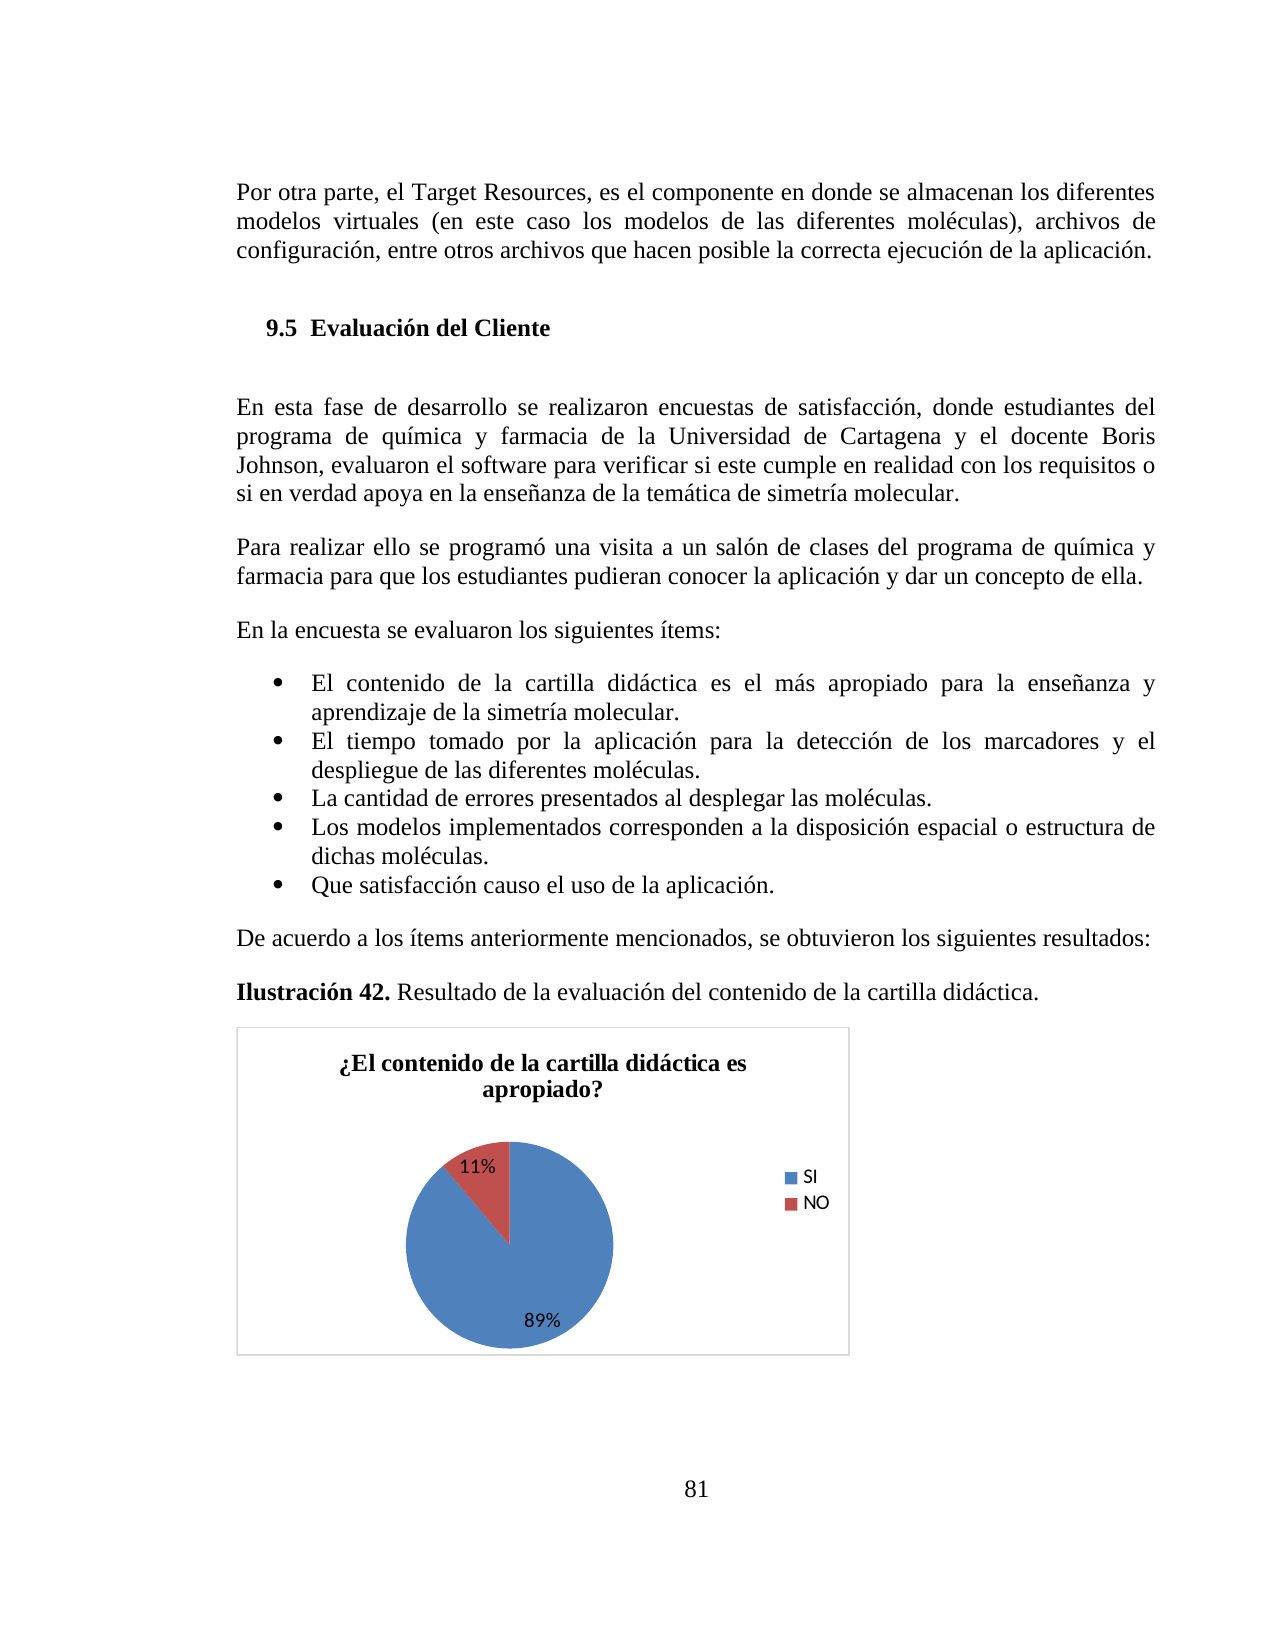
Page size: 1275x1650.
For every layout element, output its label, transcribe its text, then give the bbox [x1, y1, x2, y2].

text En la encuesta se evaluaron los siguientes ítems: [236, 615, 1157, 643]
list El contenido de la cartilla didáctica es el más apropiado para la enseñanza y aprendizaje de la simetría molecular. [274, 668, 1157, 726]
text Por otra parte, el Target Resources, es el componente en donde se almacenan los diferentes modelos virtuales (en este caso los modelos de las diferentes moléculas), archivos de configuración, entre otros archivos que hacen posible la correcta ejecución de la aplicación. [236, 177, 1157, 263]
text De acuerdo a los ítems anteriormente mencionados, se obtuvieron los siguientes resultados: [236, 923, 1157, 952]
list La cantidad de errores presentados al desplegar las moléculas. [274, 783, 1157, 812]
text En esta fase de desarrollo se realizaron encuestas de satisfacción, donde estudiantes del programa de química y farmacia de la Universidad de Cartagena y el docente Boris Johnson, evaluaron el software para verificar si este cumple en realidad con los requisitos o si en verdad apoya en la enseñanza de la temática de simetría molecular. [236, 392, 1157, 507]
text Ilustración 42. Resultado de la evaluación del contenido de la cartilla didáctica. [236, 977, 1157, 1006]
list Los modelos implementados corresponden a la disposición espacial o estructura de dichas moléculas. [274, 812, 1157, 870]
list El tiempo tomado por la aplicación para la detección de los marcadores y el despliegue de las diferentes moléculas. [274, 726, 1157, 783]
text Para realizar ello se programó una visita a un salón de clases del programa de química y farmacia para que los estudiantes pudieran conocer la aplicación y dar un concepto de ella. [236, 532, 1157, 590]
subtitle Evaluación del Cliente [266, 313, 1157, 342]
list Que satisfacción causo el uso de la aplicación. [274, 870, 1157, 898]
